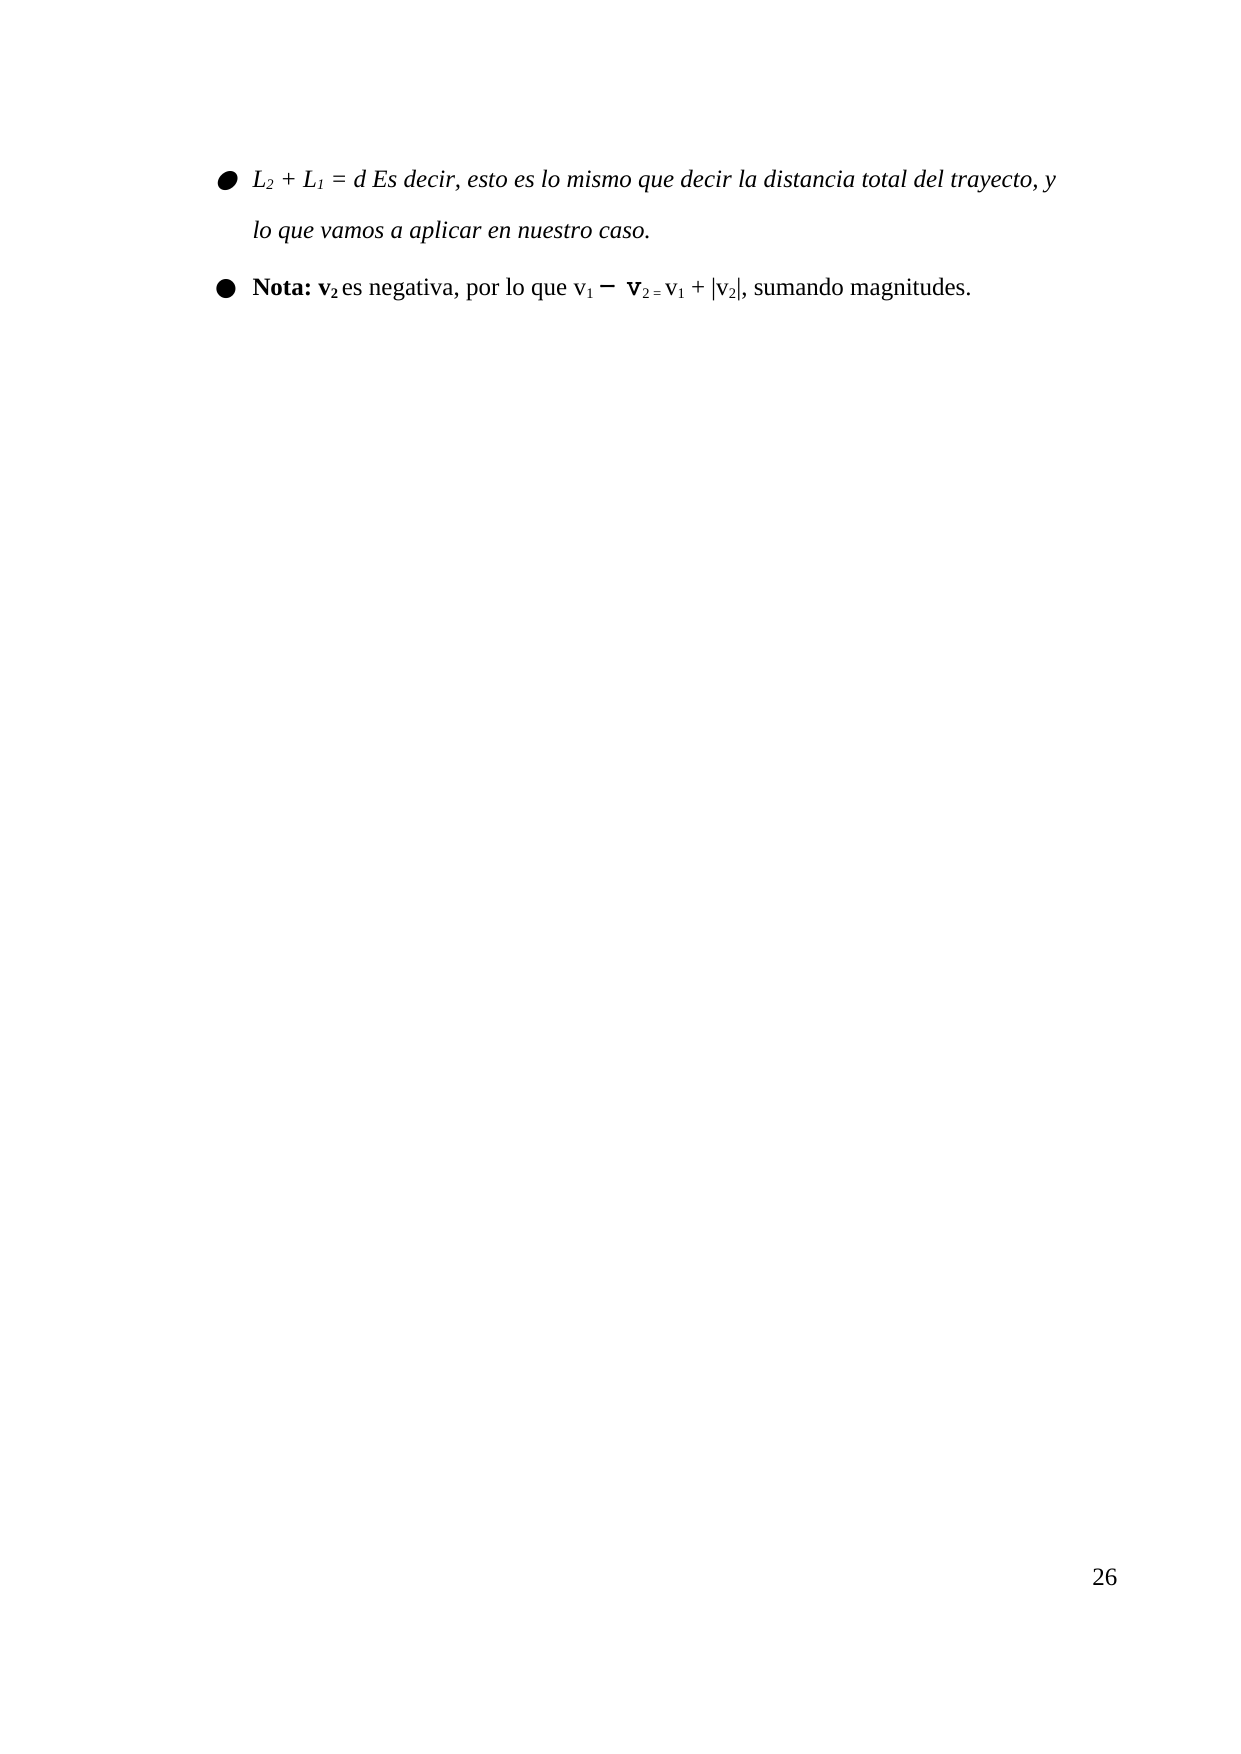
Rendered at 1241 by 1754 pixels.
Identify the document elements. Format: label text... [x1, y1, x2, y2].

list Nota: v2 es negativa, por lo que v1 2 = v1 + |v2|, sumando magnitudes. [215, 259, 1063, 310]
list L2 + L1 = d Es decir, esto es lo mismo que decir la distancia total del trayecto, y lo que vamos a aplicar en nuestro caso. [215, 150, 1063, 244]
